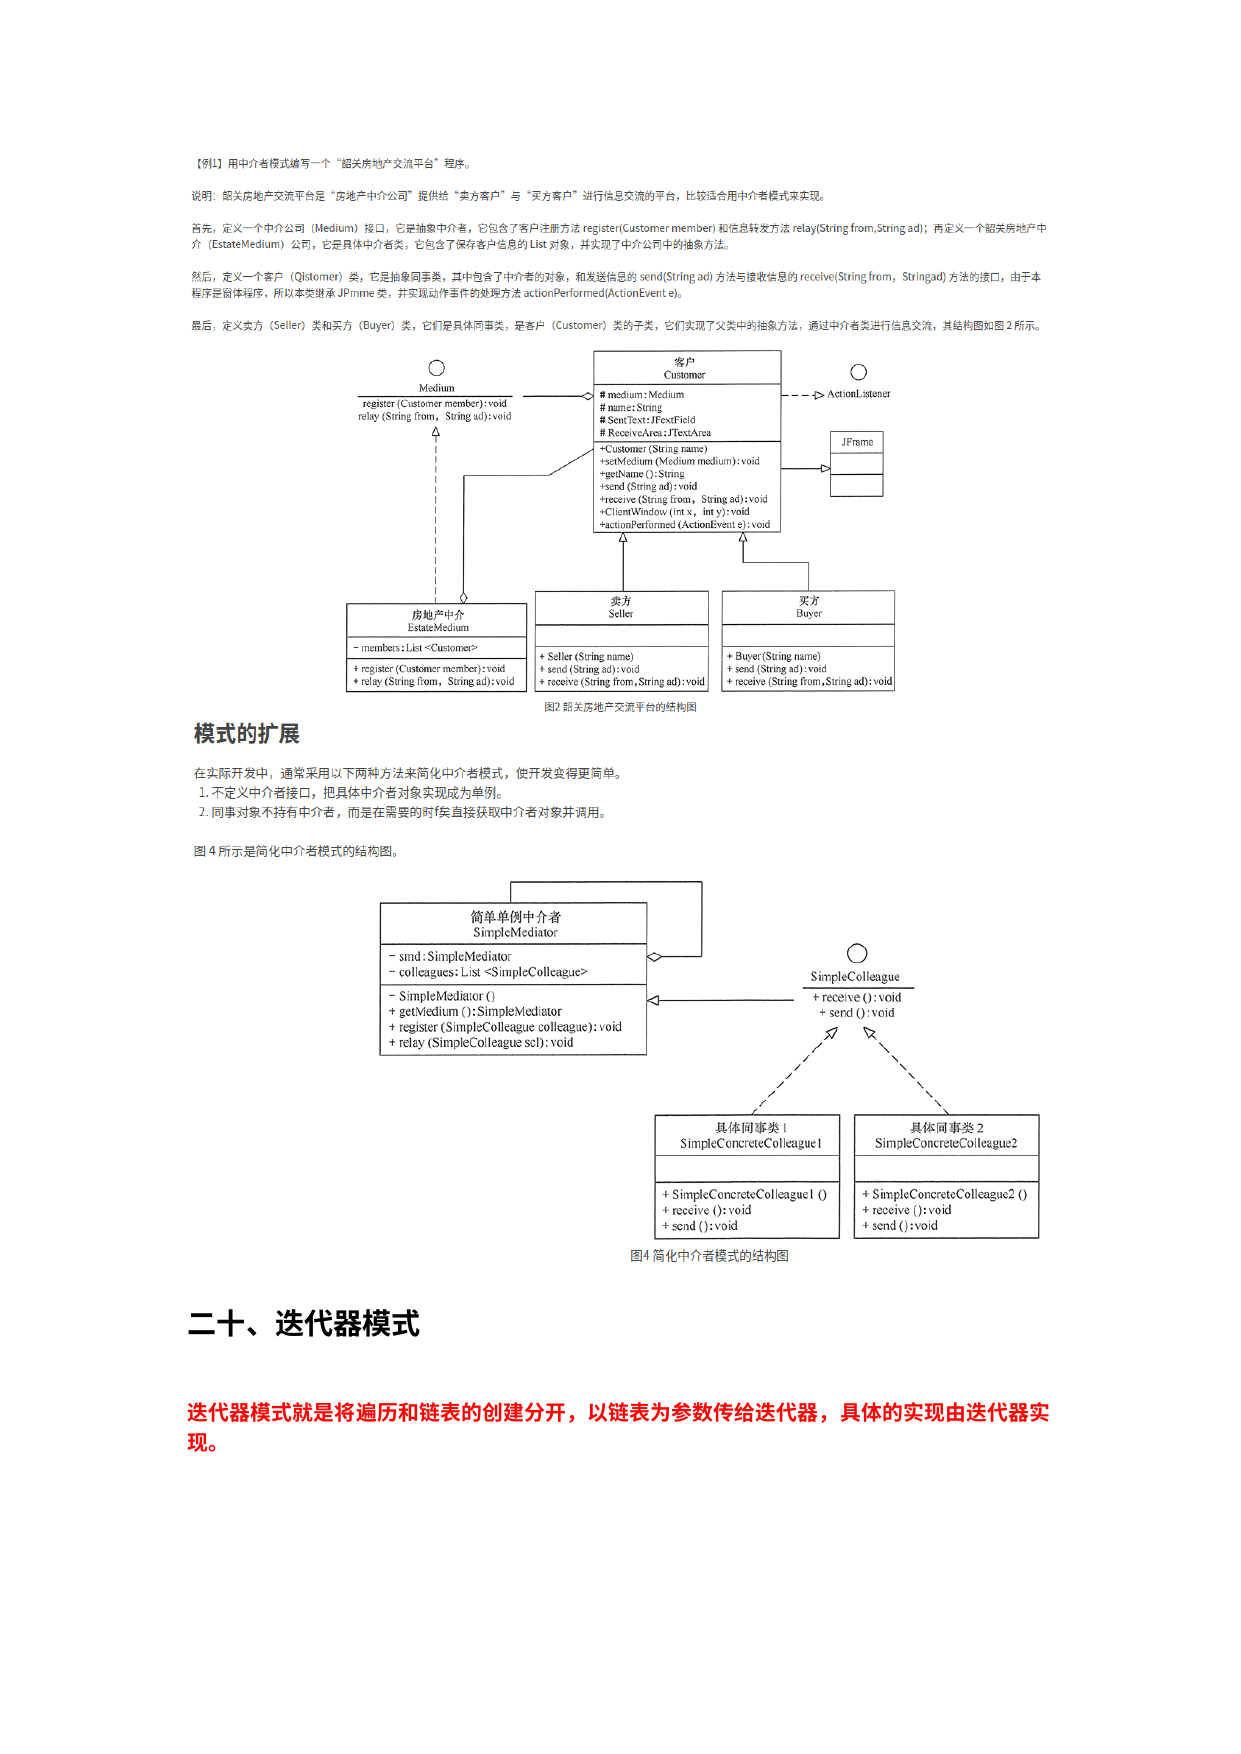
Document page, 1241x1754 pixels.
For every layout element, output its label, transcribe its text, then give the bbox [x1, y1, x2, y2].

subtitle 二十、迭代器模式 [187, 1300, 1053, 1343]
text 迭代器模式就是将遍历和链表的创建分开，以链表为参数传给迭代器，具体的实现由迭代器实现。 [187, 1396, 1053, 1457]
picture [187, 150, 1052, 1272]
